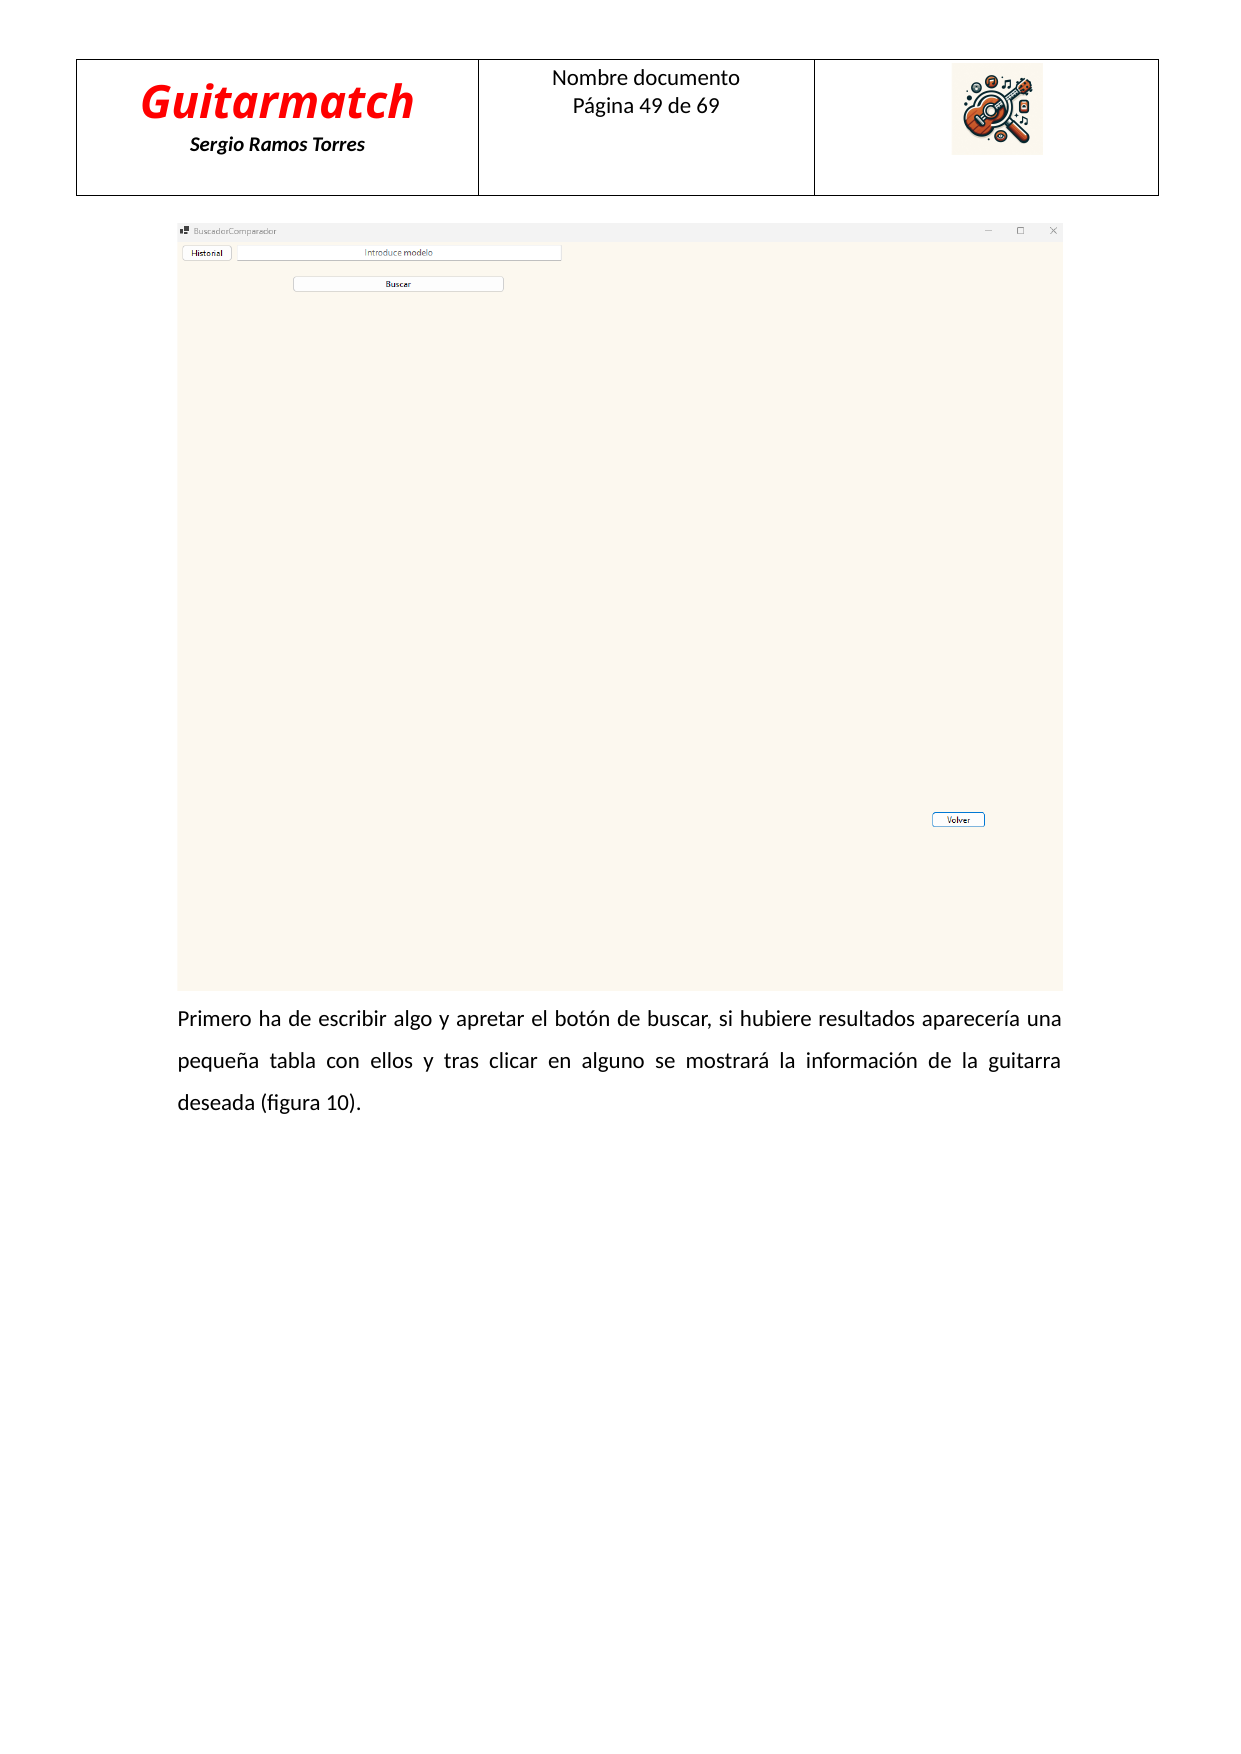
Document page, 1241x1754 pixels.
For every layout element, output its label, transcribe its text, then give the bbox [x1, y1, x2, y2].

picture [951, 63, 1043, 155]
picture [177, 223, 1063, 991]
text Primero ha de escribir algo y apretar el botón de buscar, si hubiere resultados aparecería una pequeña tabla con ellos y tras clicar en alguno se mostrará la información de la guitarra deseada (figura 10). [177, 991, 1063, 1116]
